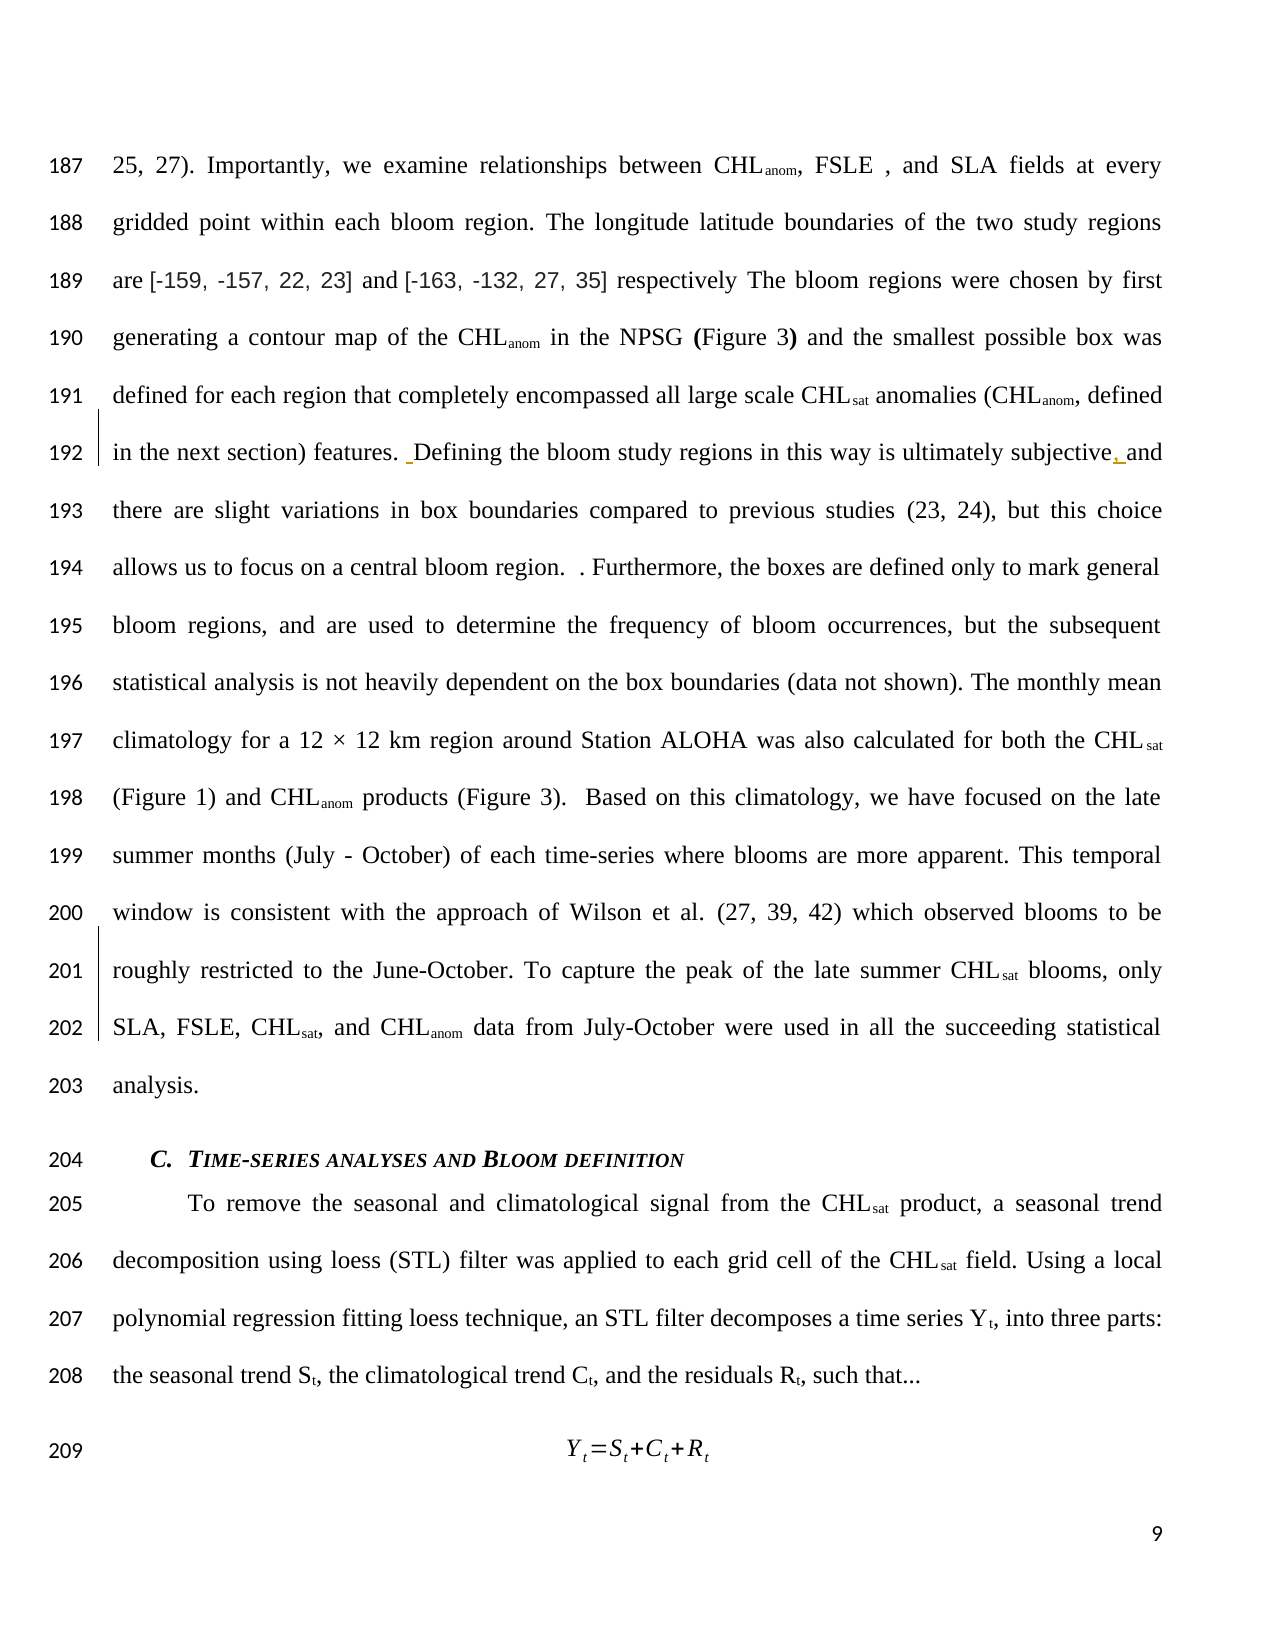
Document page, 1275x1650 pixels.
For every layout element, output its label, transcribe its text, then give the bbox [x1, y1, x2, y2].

subtitle Time-series analyses and Bloom definition [150, 1144, 1162, 1173]
text To remove the seasonal and climatological signal from the CHLsat product, a seasonal trend decomposition using loess (STL) filter was applied to each grid cell of the CHLsat field. Using a local polynomial regression fitting loess technique, an STL filter decomposes a time series Yt, into three parts: the seasonal trend St, the climatological trend Ct, and the residuals Rt, such that... [112, 1188, 1162, 1389]
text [112, 150, 1162, 1099]
